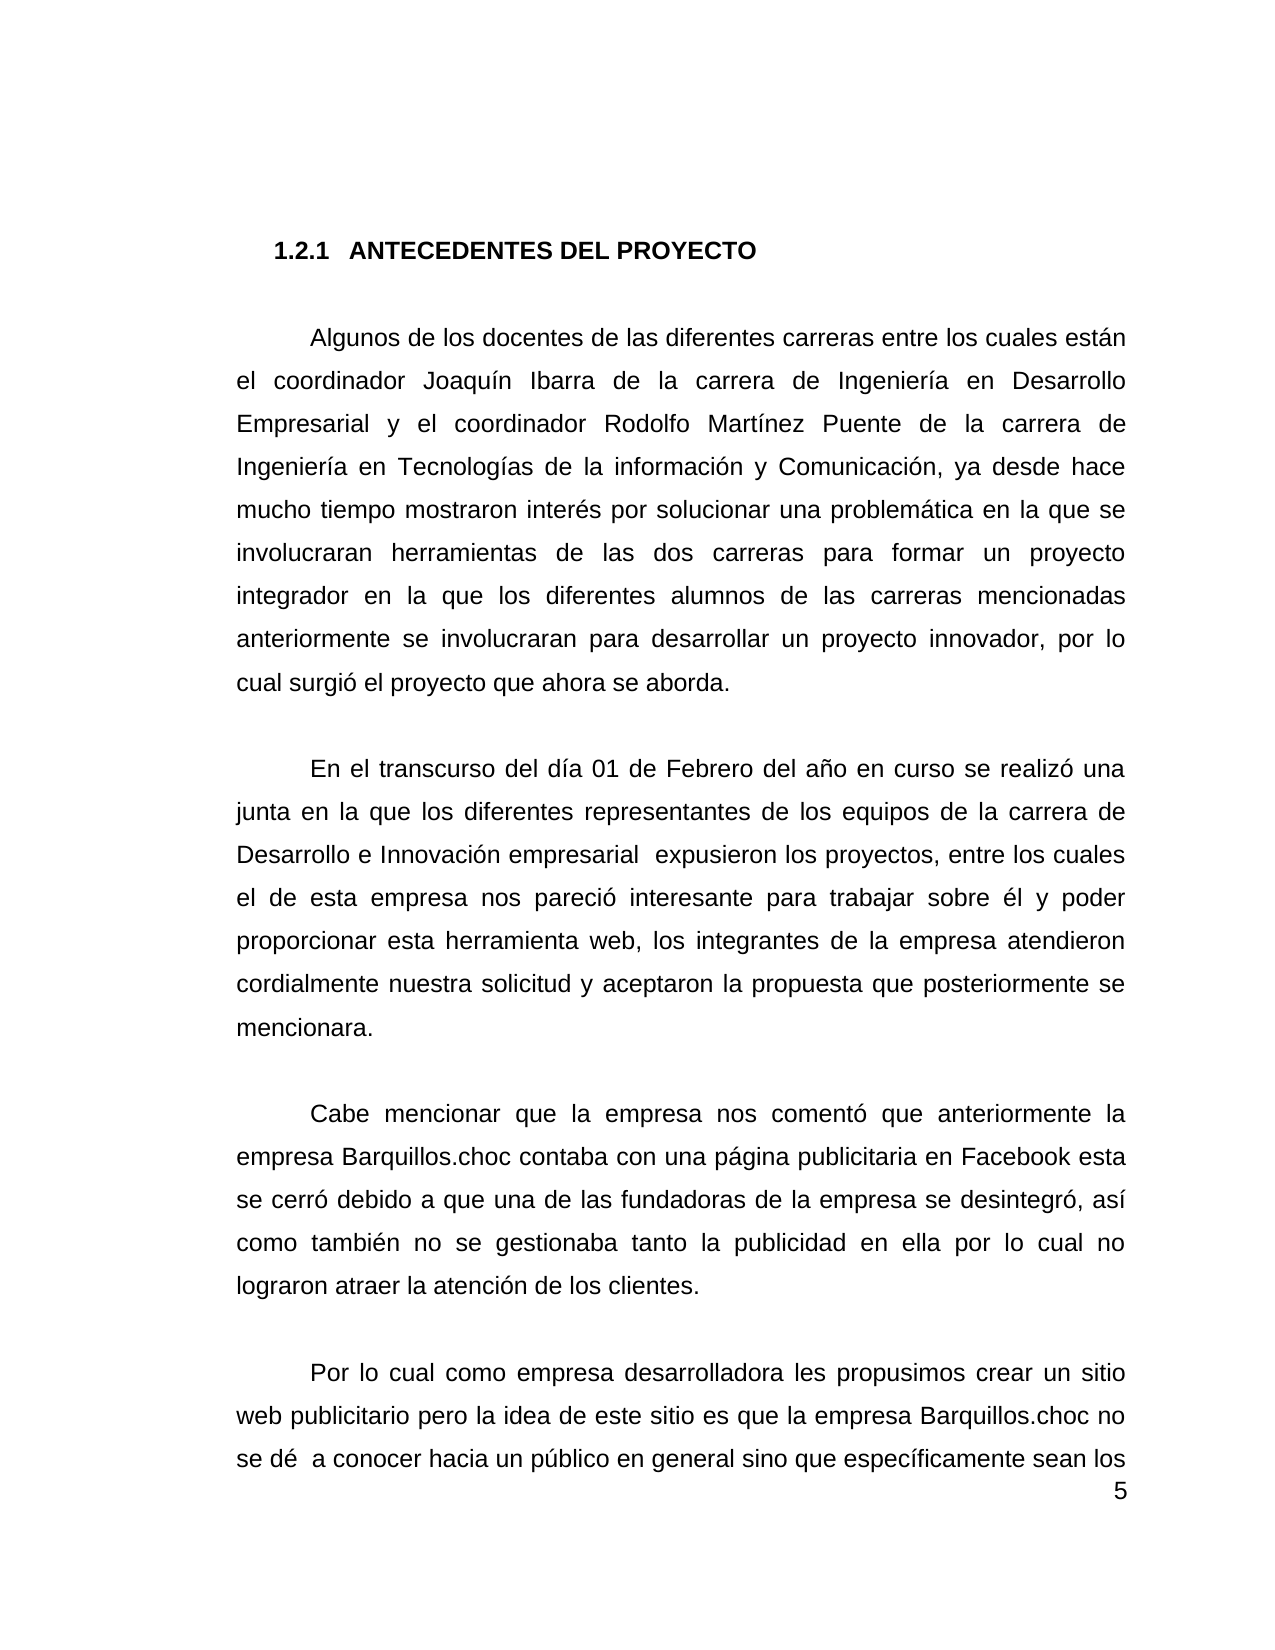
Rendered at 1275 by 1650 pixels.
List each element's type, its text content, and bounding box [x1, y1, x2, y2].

text Cabe mencionar que la empresa nos comentó que anteriormente la empresa Barquillos.choc contaba con una página publicitaria en Facebook esta se cerró debido a que una de las fundadoras de la empresa se desintegró, así como también no se gestionaba tanto la publicidad en ella por lo cual no lograron atraer la atención de los clientes. [236, 1099, 1127, 1300]
text En el transcurso del día 01 de Febrero del año en curso se realizó una junta en la que los diferentes representantes de los equipos de la carrera de Desarrollo e Innovación empresarial expusieron los proyectos, entre los cuales el de esta empresa nos pareció interesante para trabajar sobre él y poder proporcionar esta herramienta web, los integrantes de la empresa atendieron cordialmente nuestra solicitud y aceptaron la propuesta que posteriormente se mencionara. [236, 754, 1127, 1041]
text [236, 1357, 1127, 1472]
list Antecedentes del proyecto [274, 236, 1127, 265]
text Algunos de los docentes de las diferentes carreras entre los cuales están el coordinador Joaquín Ibarra de la carrera de Ingeniería en Desarrollo Empresarial y el coordinador Rodolfo Martínez Puente de la carrera de Ingeniería en Tecnologías de la información y Comunicación, ya desde hace mucho tiempo mostraron interés por solucionar una problemática en la que se involucraran herramientas de las dos carreras para formar un proyecto integrador en la que los diferentes alumnos de las carreras mencionadas anteriormente se involucraran para desarrollar un proyecto innovador, por lo cual surgió el proyecto que ahora se aborda. [236, 322, 1127, 696]
